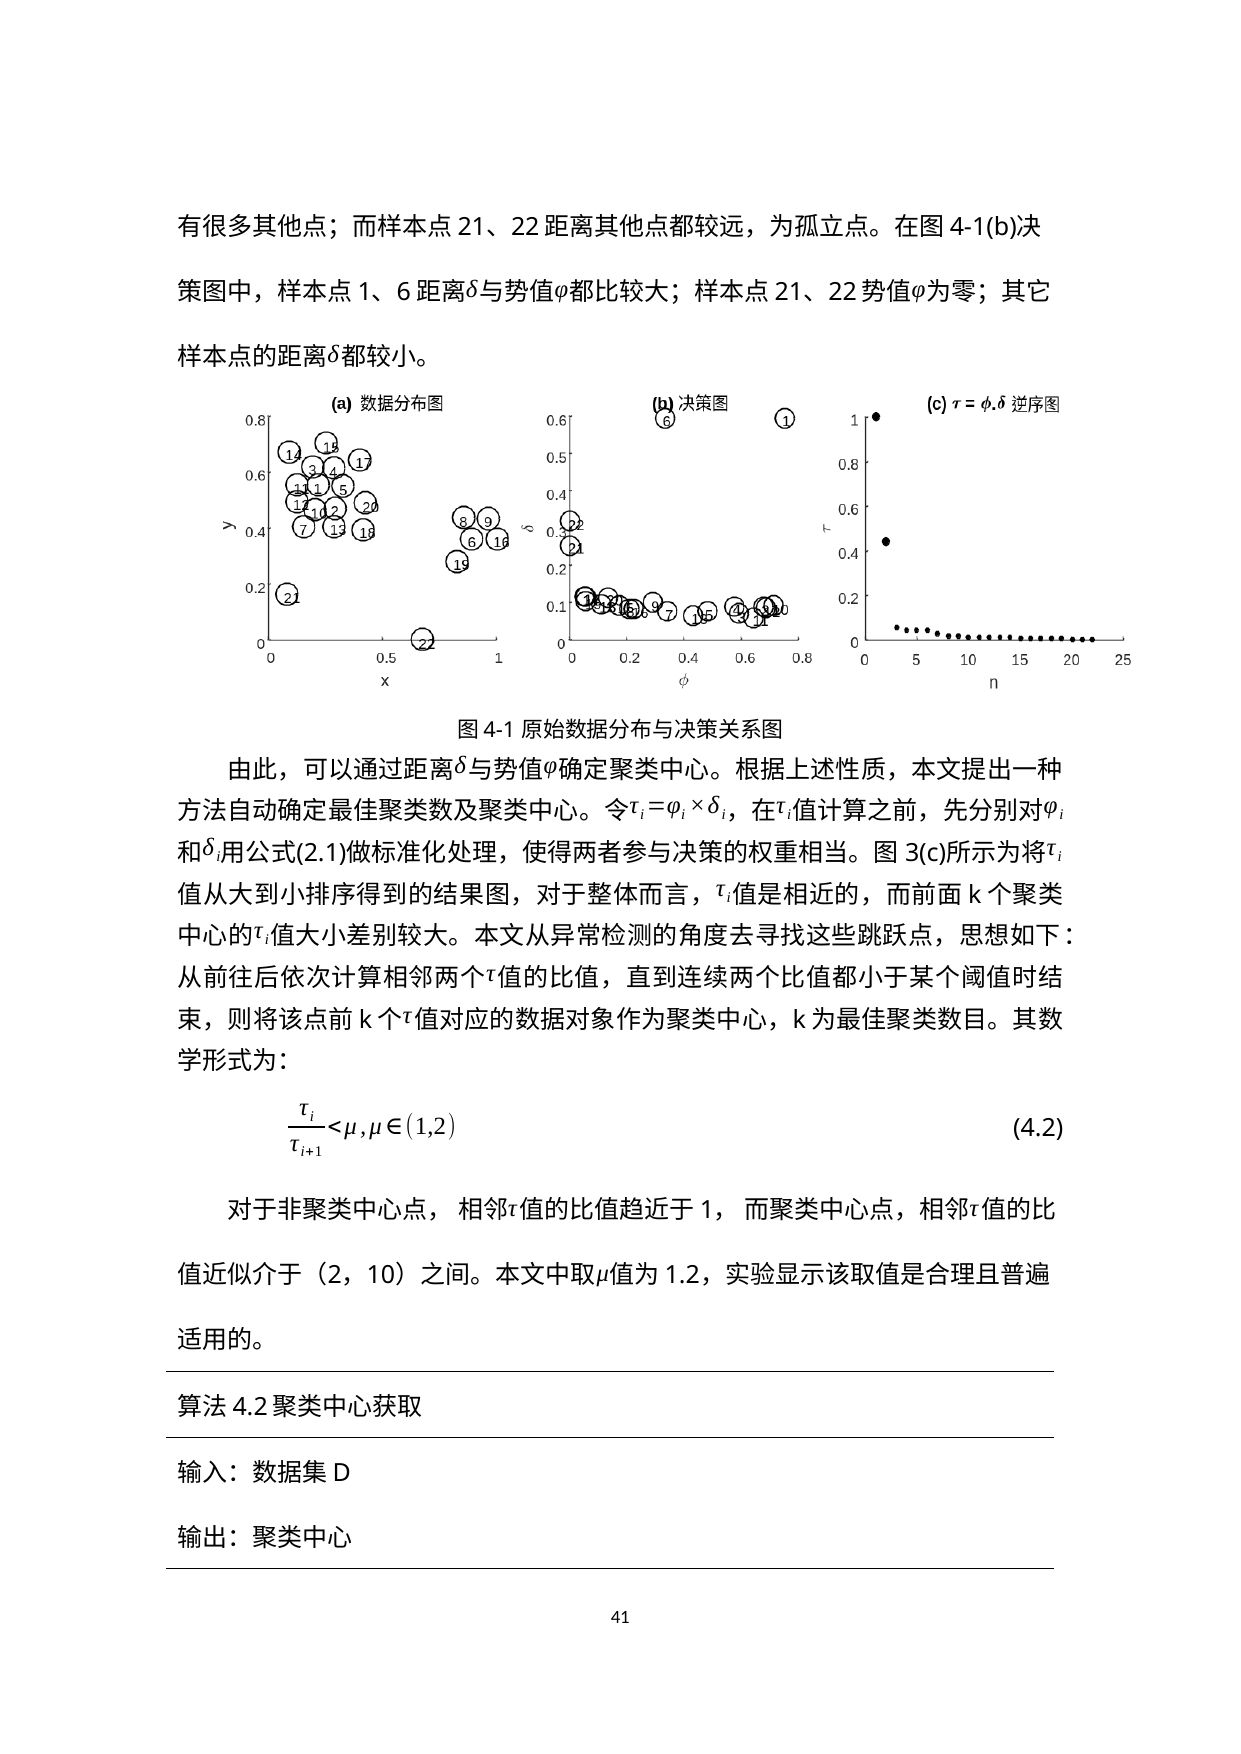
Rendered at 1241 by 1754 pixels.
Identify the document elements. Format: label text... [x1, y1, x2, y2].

text (4.2) [177, 1078, 1063, 1176]
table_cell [166, 1438, 1054, 1568]
table_header 算法4.2聚类中心获取 [166, 1372, 1054, 1437]
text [177, 192, 1063, 387]
text 对于非聚类中心点， 相邻值的比值趋近于1， 而聚类中心点，相邻值的比值近似介于（2，10）之间。本文中取值为1.2，实验显示该取值是合理且普遍适用的。 [177, 1176, 1063, 1371]
text 图4-1 原始数据分布与决策关系图 [177, 692, 1063, 745]
text 由此，可以通过距离与势值确定聚类中心。根据上述性质，本文提出一种方法自动确定最佳聚类数及聚类中心。令，在值计算之前，先分别对和用公式(2.1)做标准化处理，使得两者参与决策的权重相当。图3(c)所示为将值从大到小排序得到的结果图，对于整体而言，值是相近的，而前面k个聚类中心的值大小差别较大。本文从异常检测的角度去寻找这些跳跃点，思想如下：从前往后依次计算相邻两个值的比值，直到连续两个比值都小于某个阈值时结束，则将该点前k个值对应的数据对象作为聚类中心，k为最佳聚类数目。其数学形式为： [177, 745, 1063, 1078]
